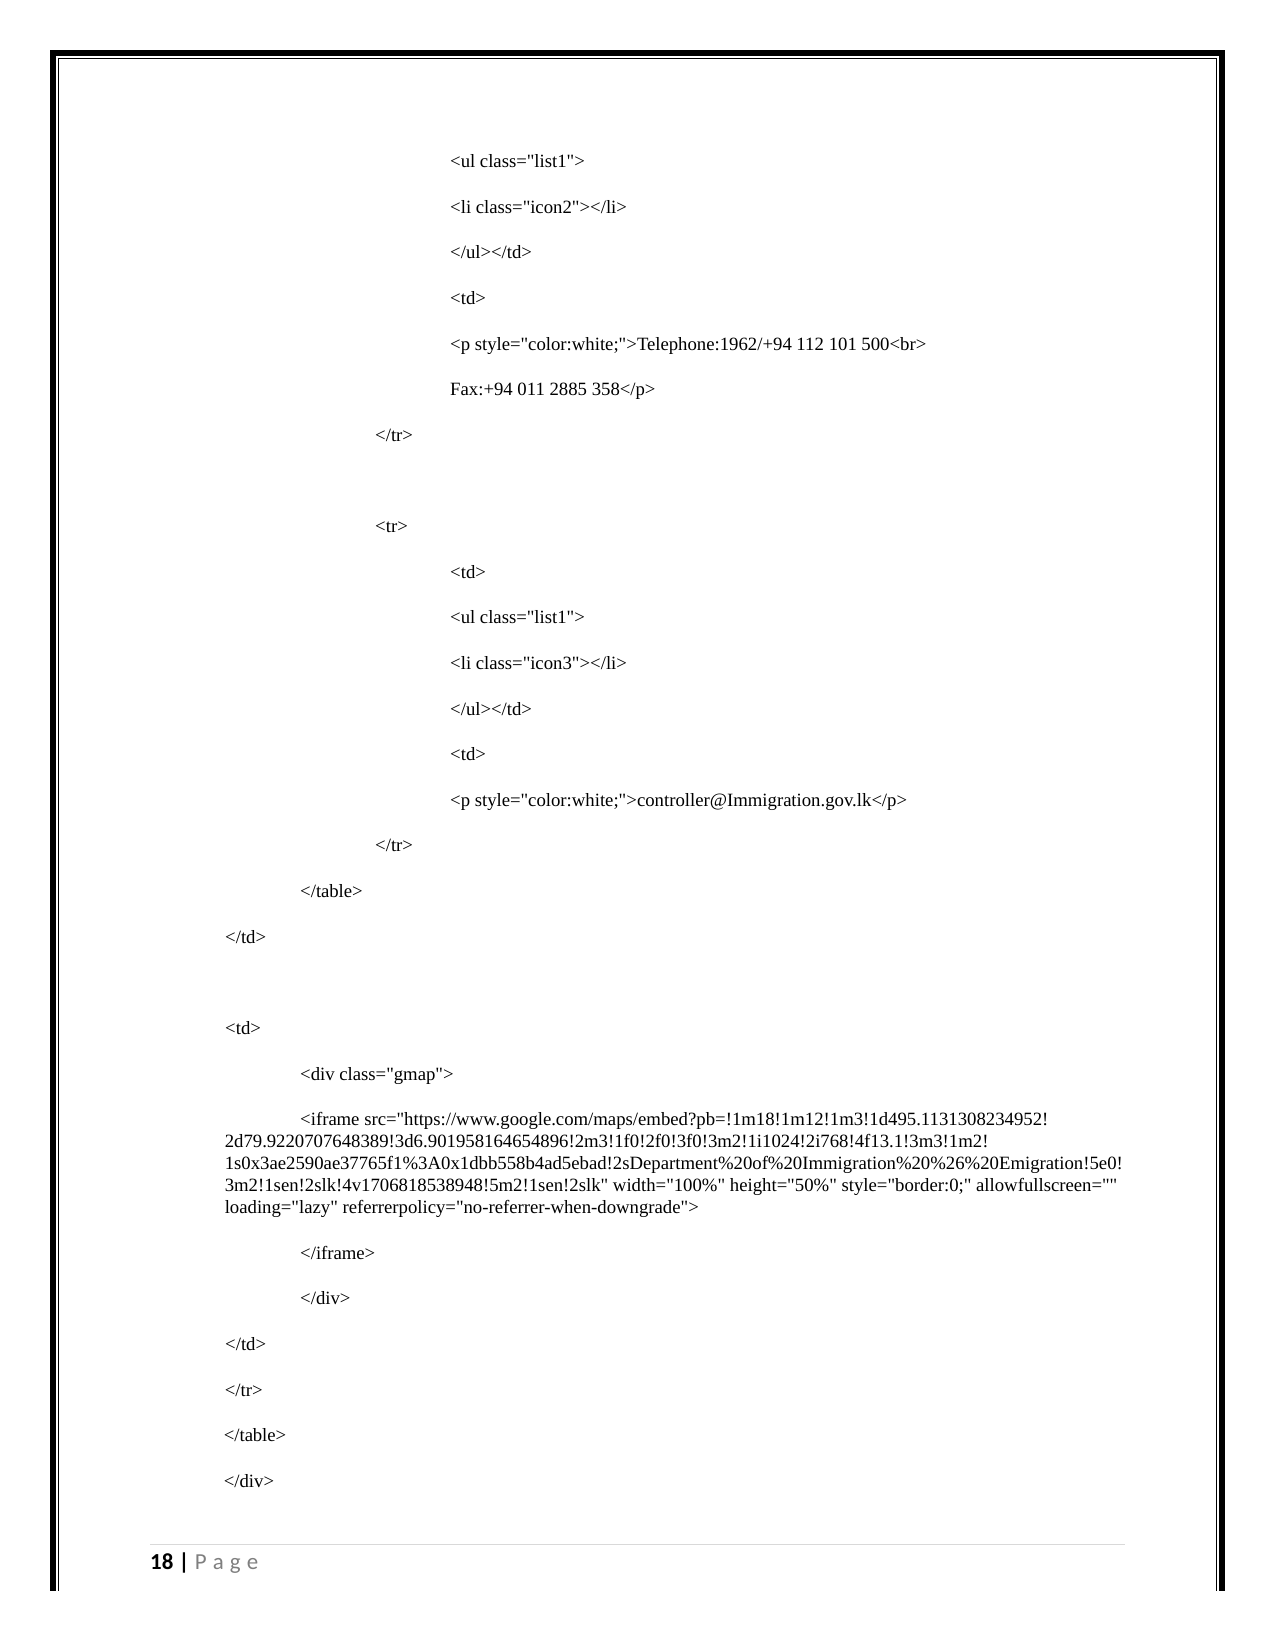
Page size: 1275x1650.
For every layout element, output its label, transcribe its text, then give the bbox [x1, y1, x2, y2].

text <li class="icon2"></li> [223, 196, 1124, 217]
text </ul></td> [223, 241, 1124, 263]
text </td> [223, 1333, 1124, 1354]
text <ul class="list1"> [223, 606, 1124, 628]
text <td> [223, 743, 1124, 765]
text </tr> [223, 834, 1124, 856]
text </table> [223, 1424, 1124, 1446]
text Fax:+94 011 2885 358</p> [223, 378, 1124, 400]
text <iframe src="https://www.google.com/maps/embed?pb=!1m18!1m12!1m3!1d495.1131308234952!2d79.9220707648389!3d6.901958164654896!2m3!1f0!2f0!3f0!3m2!1i1024!2i768!4f13.1!3m3!1m2!1s0x3ae2590ae37765f1%3A0x1dbb558b4ad5ebad!2sDepartment%20of%20Immigration%20%26%20Emigration!5e0!3m2!1sen!2slk!4v1706818538948!5m2!1sen!2slk" width="100%" height="50%" style="border:0;" allowfullscreen="" loading="lazy" referrerpolicy="no-referrer-when-downgrade"> [223, 1108, 1124, 1218]
text <td> [223, 1017, 1124, 1038]
text </ul></td> [223, 697, 1124, 719]
text </div> [223, 1287, 1124, 1309]
text </td> [223, 926, 1124, 947]
text </tr> [223, 1378, 1124, 1400]
text <p style="color:white;">controller@Immigration.gov.lk</p> [223, 789, 1124, 810]
text <div class="gmap"> [223, 1062, 1124, 1084]
text </table> [223, 880, 1124, 902]
text </iframe> [223, 1242, 1124, 1263]
text </div> [223, 1470, 1124, 1491]
text <ul class="list1"> [223, 150, 1124, 172]
text <td> [223, 287, 1124, 308]
text </tr> [223, 424, 1124, 445]
text <p style="color:white;">Telephone:1962/+94 112 101 500<br> [223, 332, 1124, 354]
text <li class="icon3"></li> [223, 652, 1124, 673]
text <tr> [223, 515, 1124, 537]
text <td> [223, 561, 1124, 582]
